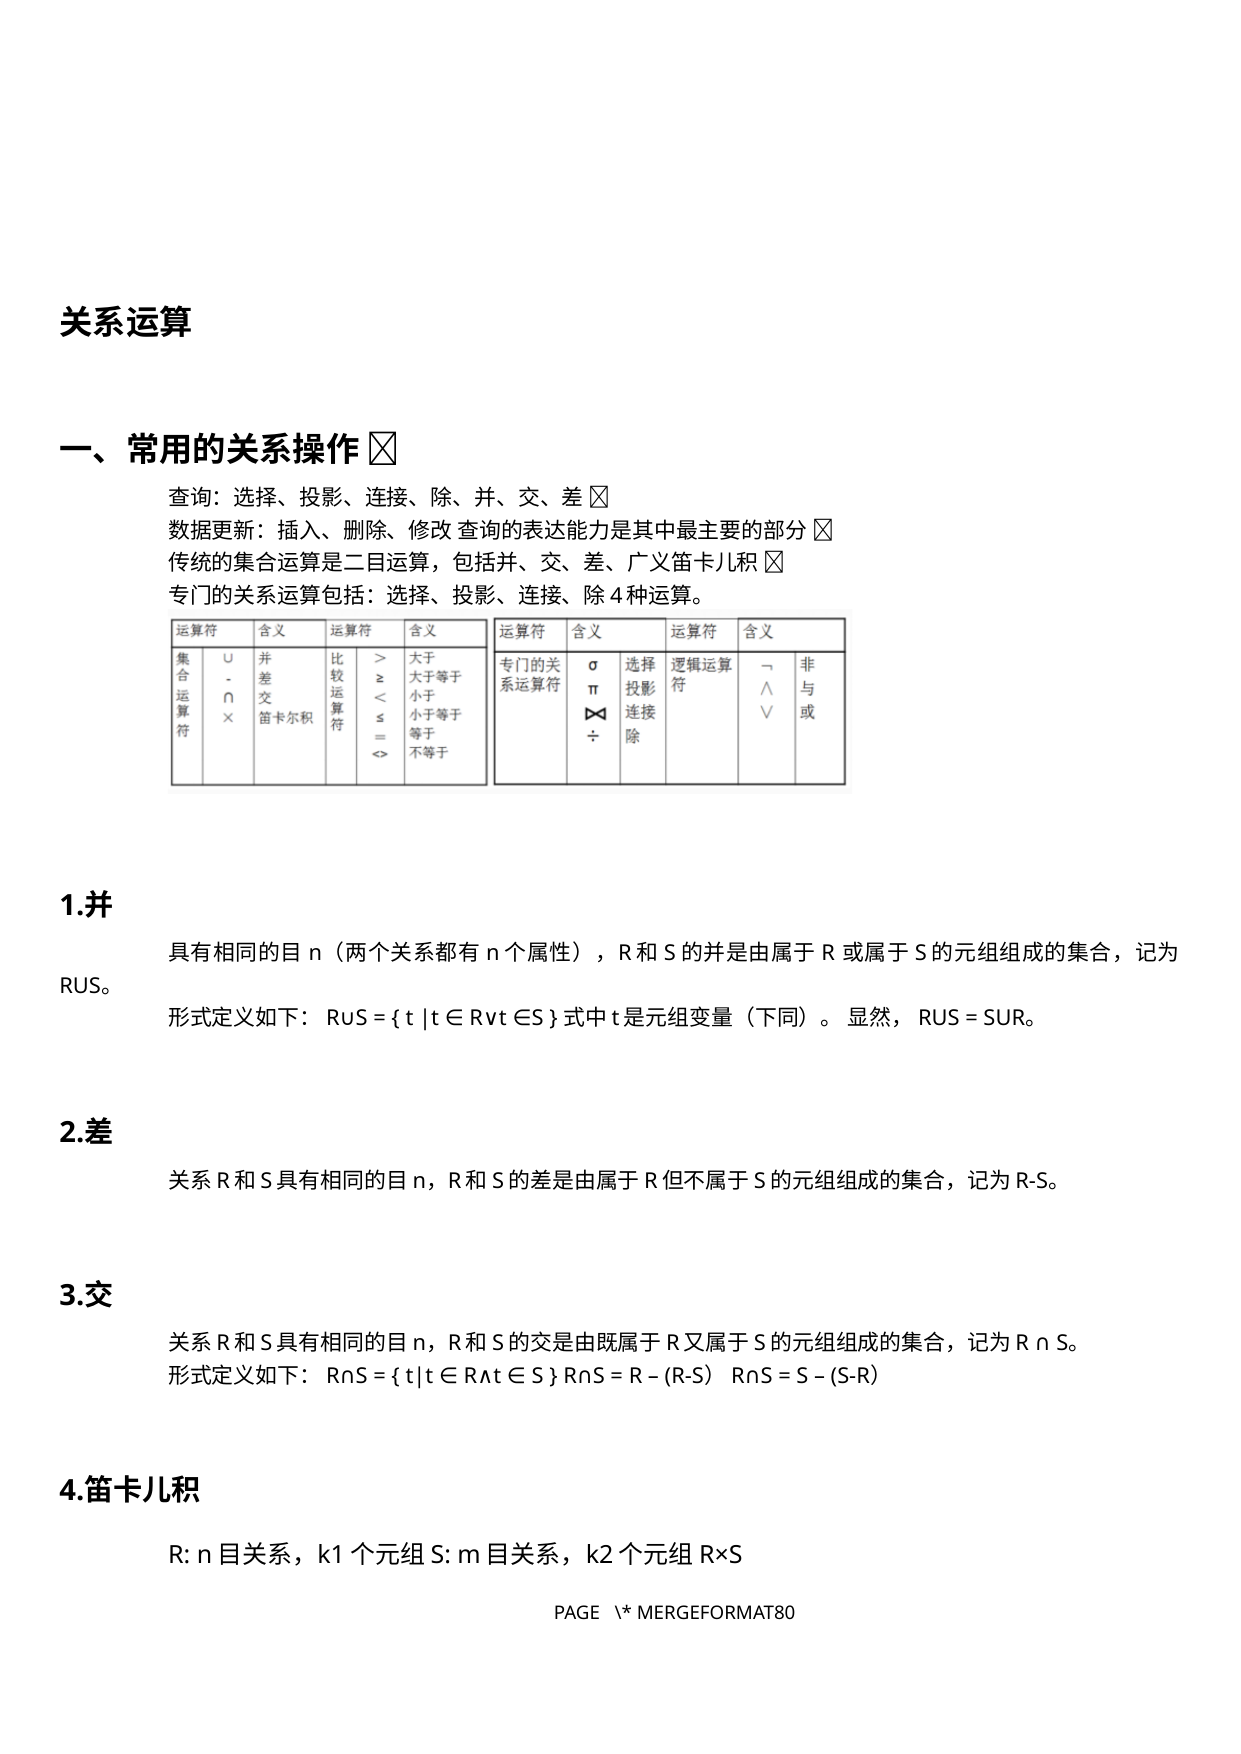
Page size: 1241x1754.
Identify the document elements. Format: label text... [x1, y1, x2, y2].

subtitle 3.交 [59, 1260, 1181, 1325]
text 查询：选择、投影、连接、除、并、交、差  [59, 480, 1181, 512]
subtitle 2.差 [59, 1097, 1181, 1162]
text 专门的关系运算包括：选择、投影、连接、除4种运算。 [59, 577, 1181, 610]
text 具有相同的目n（两个关系都有n个属性），R和S的并是由属于R 或属于S的元组组成的集合，记为RUS。 [59, 935, 1181, 1000]
picture [167, 609, 853, 794]
text 形式定义如下： R∩S = { t|t ∈ R∧t ∈ S } R∩S = R – (R-S） R∩S = S – (S-R） [59, 1357, 1181, 1390]
text 形式定义如下： R∪S = { t |t ∈ R∨t ∈S } 式中t是元组变量（下同）。 显然， RUS = SUR。 [59, 1000, 1181, 1032]
subtitle 关系运算 [59, 288, 1181, 353]
text R: n目关系，k1个元组 S: m目关系，k2个元组 R×S [59, 1520, 1181, 1585]
text 传统的集合运算是二目运算，包括并、交、差、广义笛卡儿积  [59, 545, 1181, 577]
text 关系R和S具有相同的目n，R和S的差是由属于R但不属于S的元组组成的集合，记为R-S。 [59, 1162, 1181, 1195]
text 数据更新：插入、删除、修改 查询的表达能力是其中最主要的部分  [59, 512, 1181, 545]
subtitle 4.笛卡儿积 [59, 1455, 1181, 1520]
subtitle 1.并 [59, 870, 1181, 935]
text 关系R和S具有相同的目n，R和S的交是由既属于R又属于S的元组组成的集合，记为R ∩ S。 [59, 1325, 1181, 1357]
subtitle 一、常用的关系操作  [59, 415, 1181, 480]
